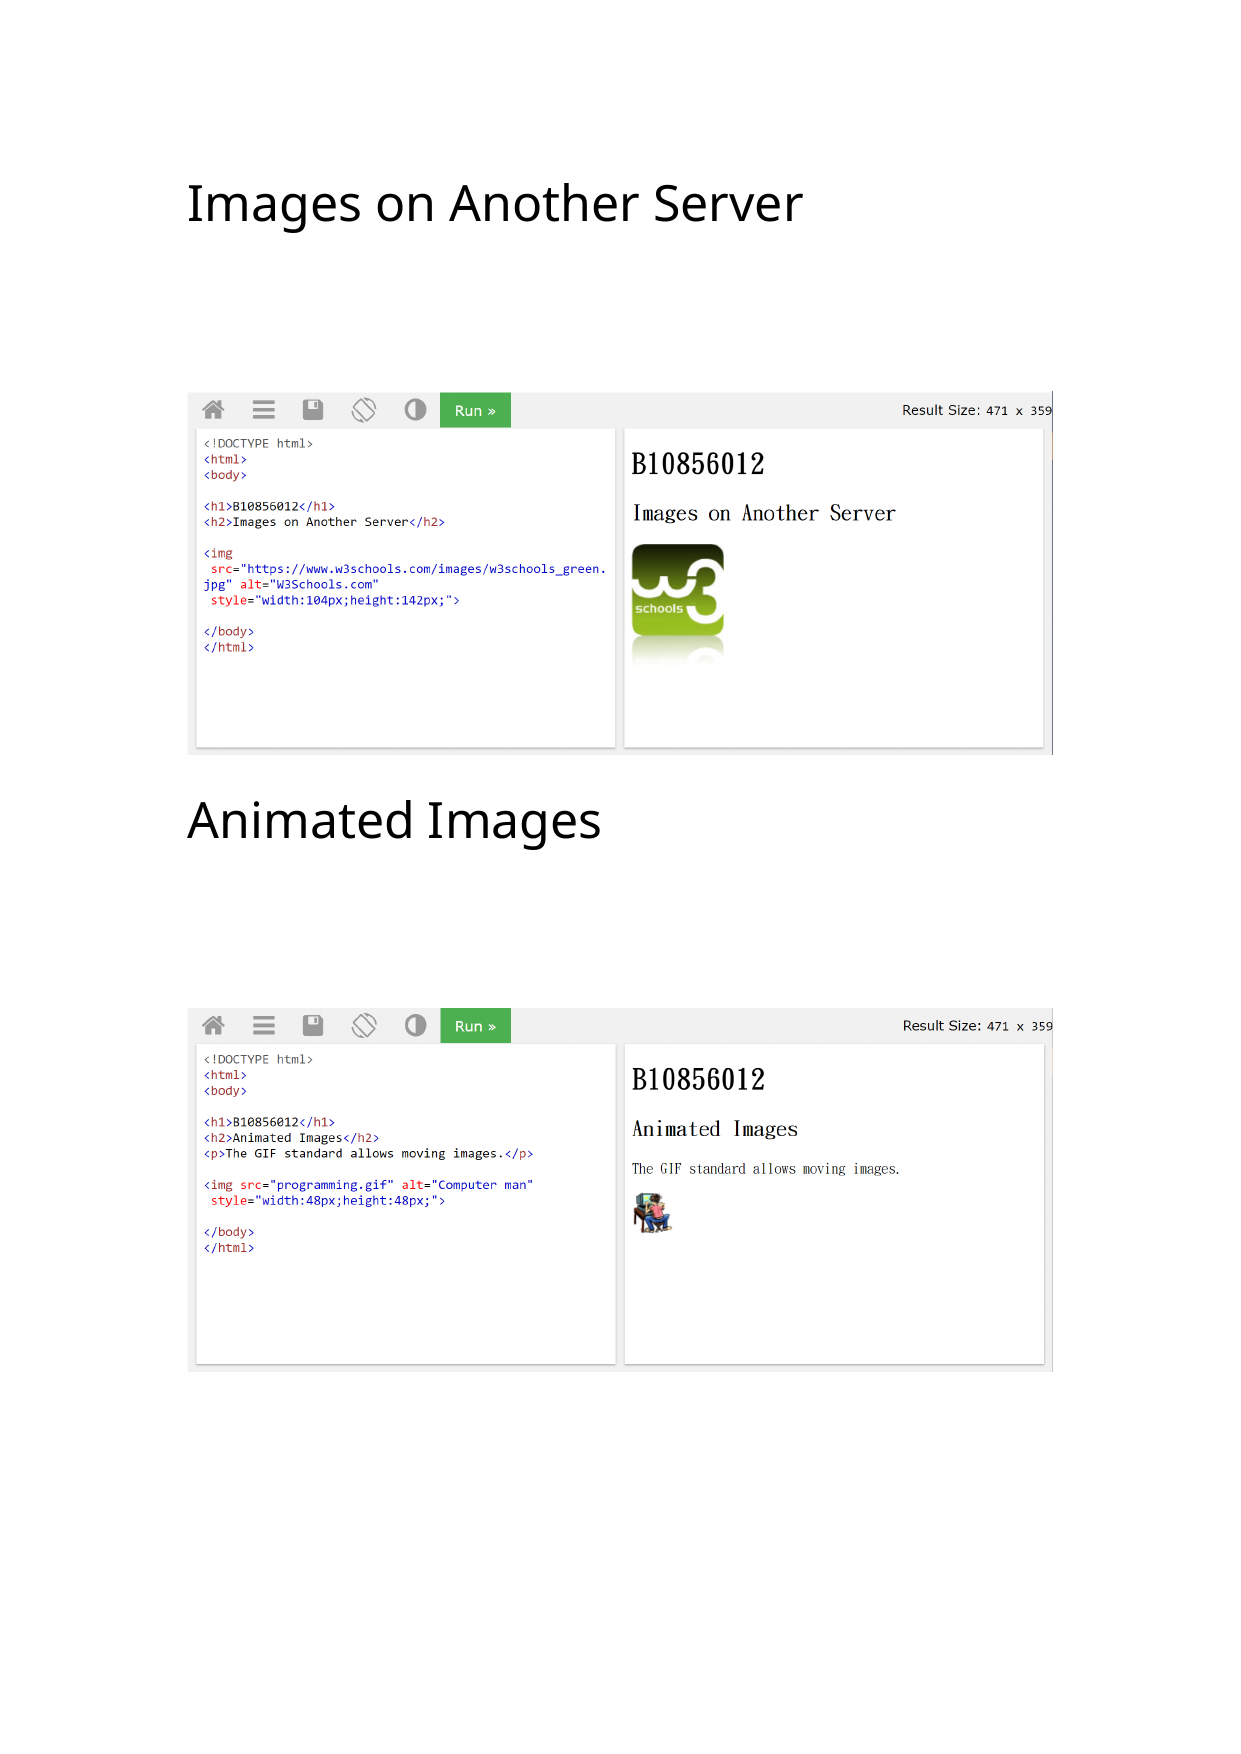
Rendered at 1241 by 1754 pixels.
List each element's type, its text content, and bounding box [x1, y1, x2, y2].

picture [187, 391, 1053, 755]
subtitle Images on Another Server [187, 164, 1053, 239]
subtitle Animated Images [187, 782, 1053, 857]
picture [187, 1008, 1053, 1372]
